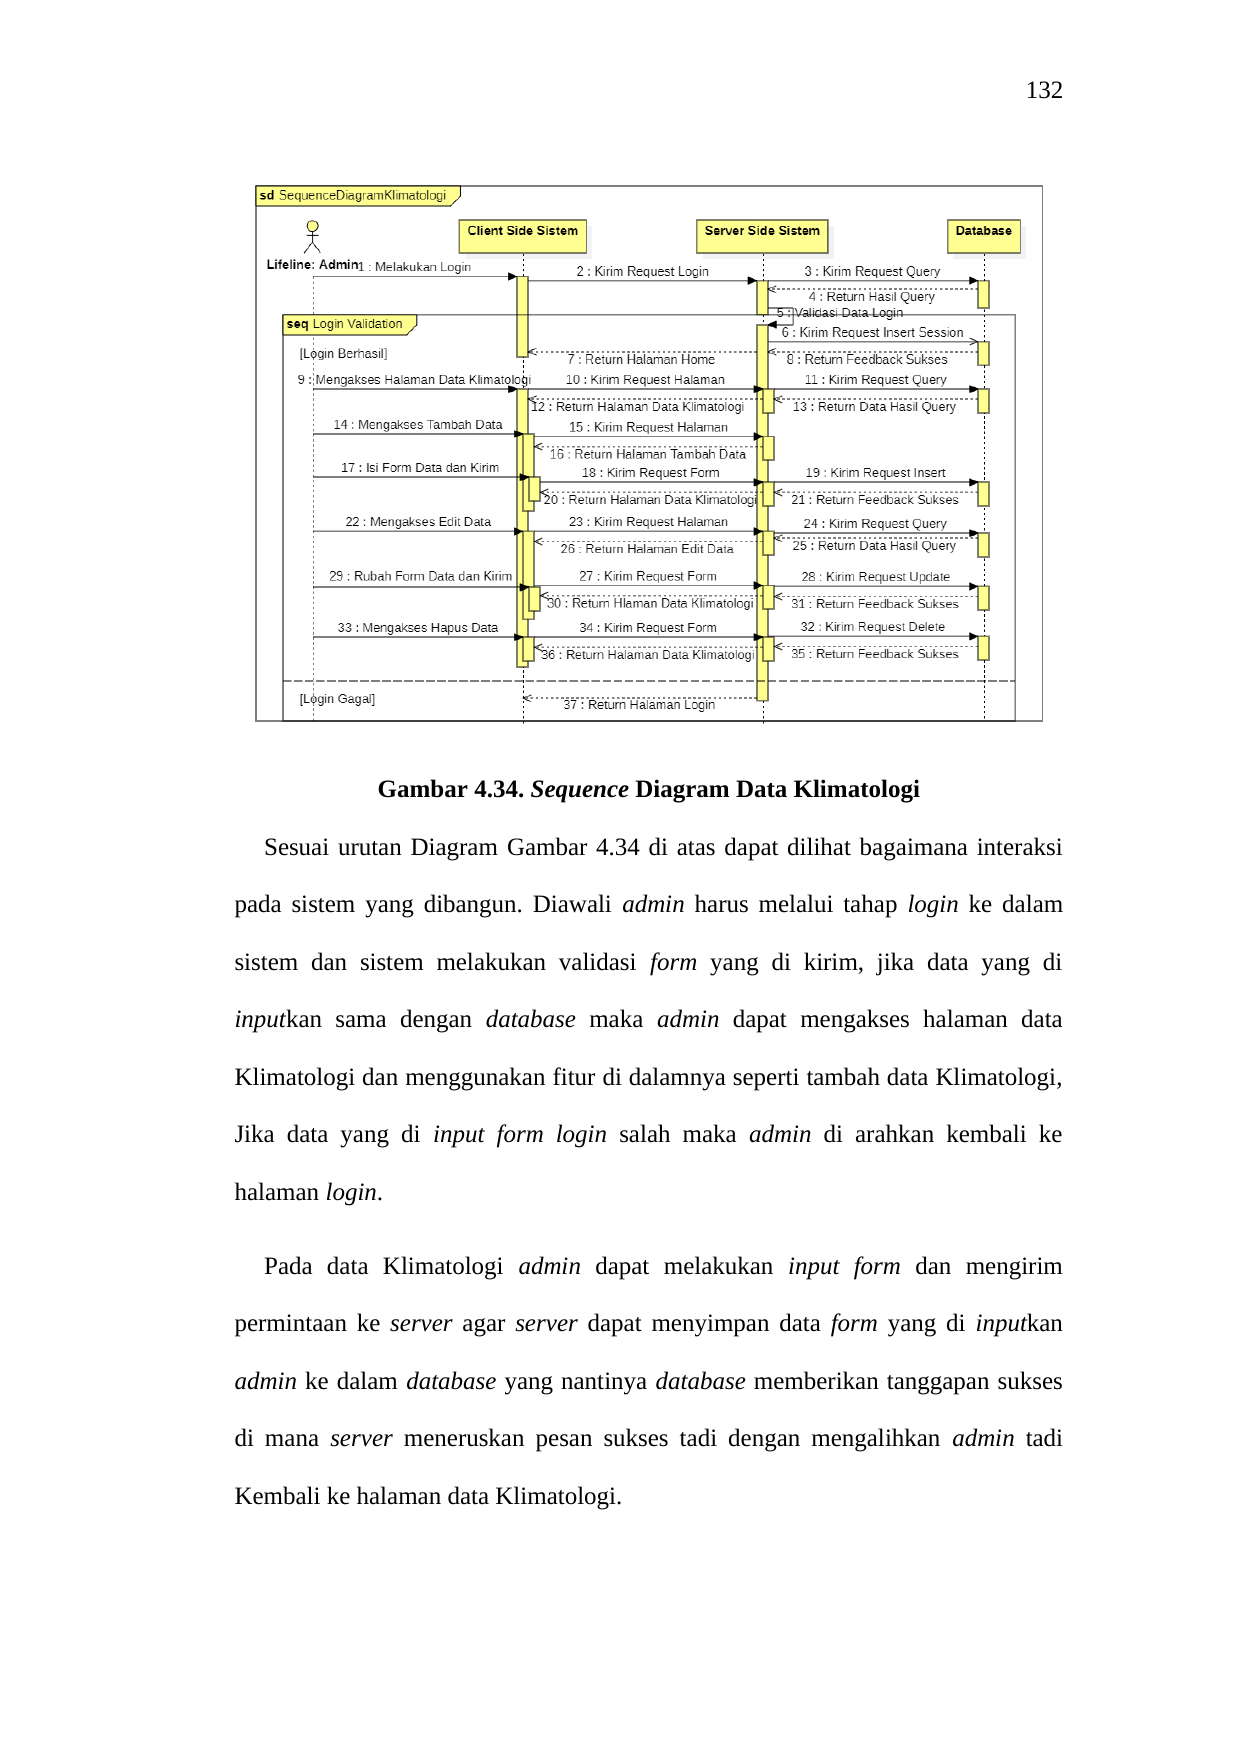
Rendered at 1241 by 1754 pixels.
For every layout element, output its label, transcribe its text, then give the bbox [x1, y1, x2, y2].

picture [247, 177, 1051, 729]
text Pada data Klimatologi admin dapat melakukan input form dan mengirim permintaan ke server agar server dapat menyimpan data form yang di inputkan admin ke dalam database yang nantinya database memberikan tanggapan sukses di mana server meneruskan pesan sukses tadi dengan mengalihkan admin tadi Kembali ke halaman data Klimatologi. [234, 1251, 1063, 1509]
